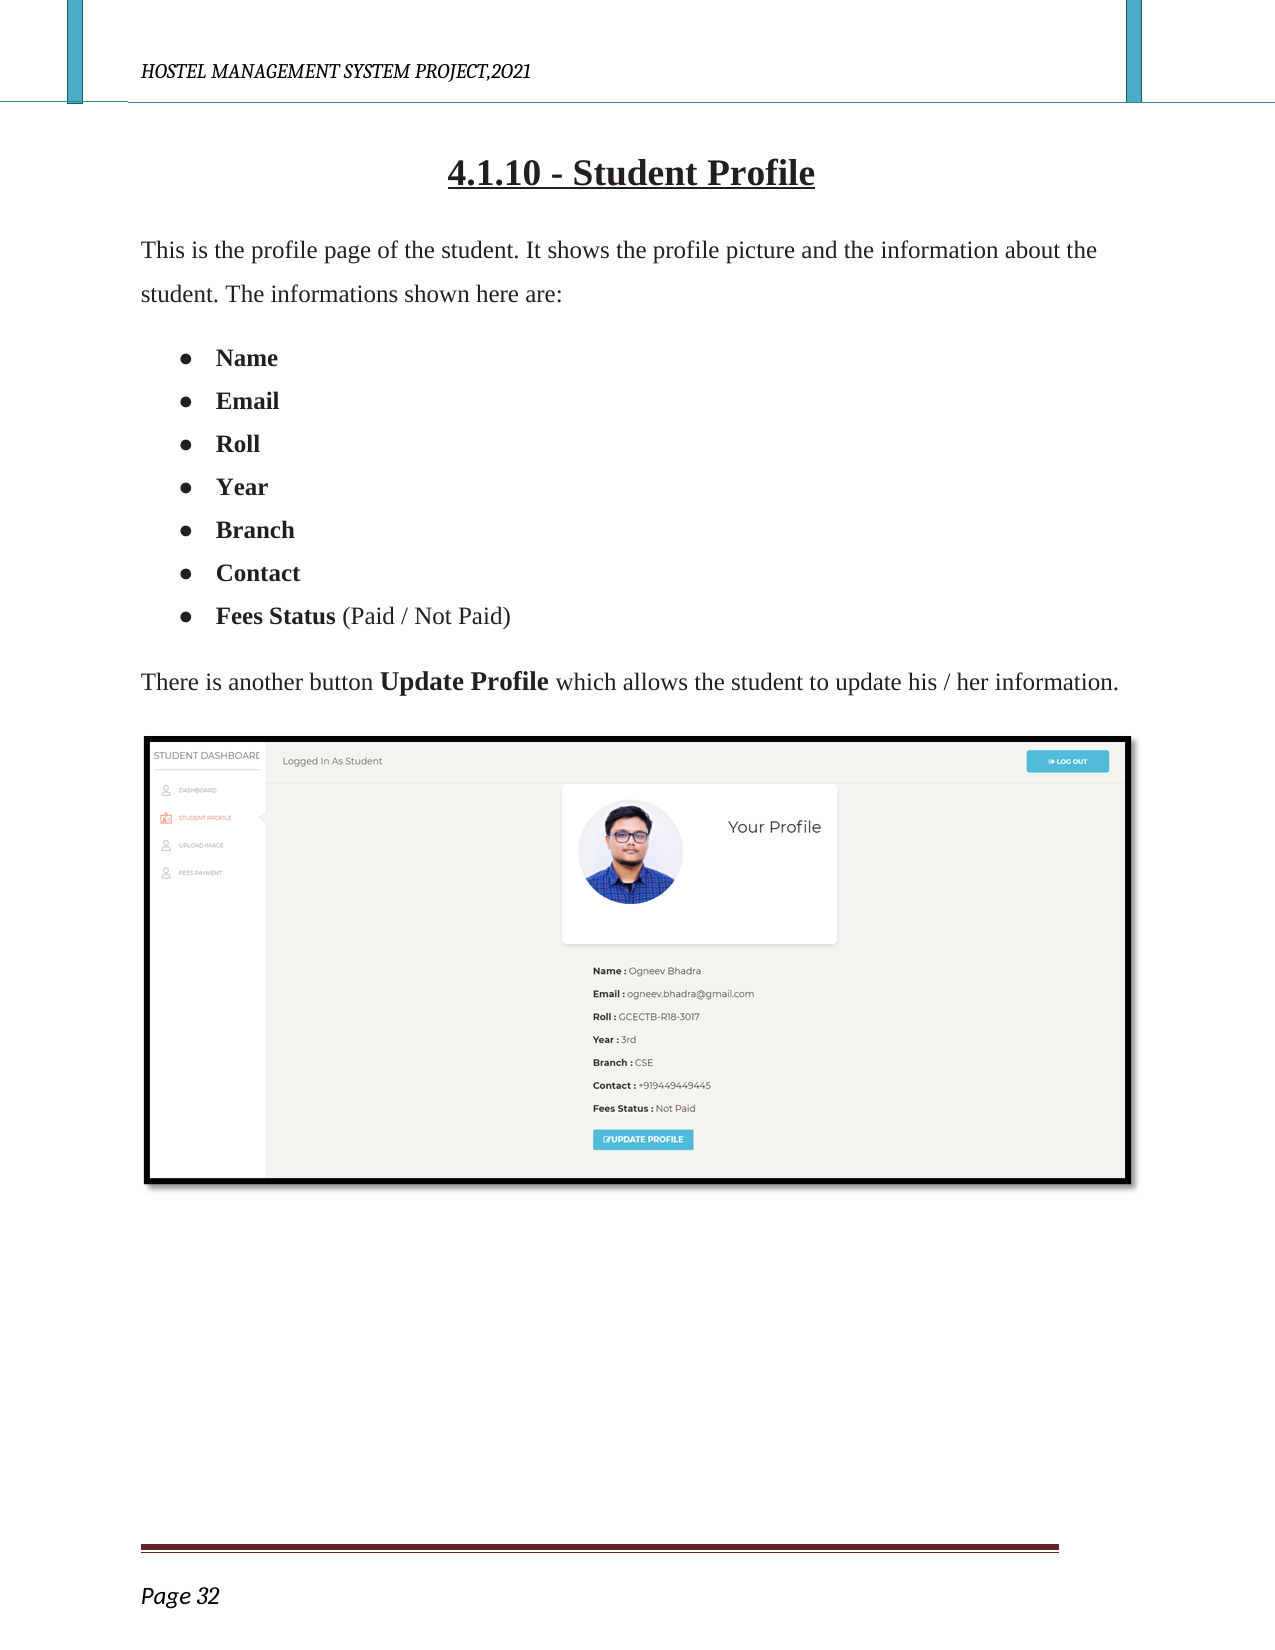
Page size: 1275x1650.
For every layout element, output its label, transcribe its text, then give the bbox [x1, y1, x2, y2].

list Fees Status (Paid / Not Paid) [178, 601, 1122, 630]
list Email [178, 386, 1122, 414]
list Year [178, 472, 1122, 501]
list Roll [178, 429, 1122, 458]
text 4.1.10 - Student Profile [141, 150, 1122, 193]
text This is the profile page of the student. It shows the profile picture and the information about the student. The informations shown here are: [141, 236, 1122, 307]
list Name [178, 343, 1122, 371]
list Contact [178, 558, 1122, 587]
text There is another button Update Profile which allows the student to update his / her information. [141, 665, 1122, 696]
list Branch [178, 515, 1122, 544]
picture [140, 732, 1143, 1197]
